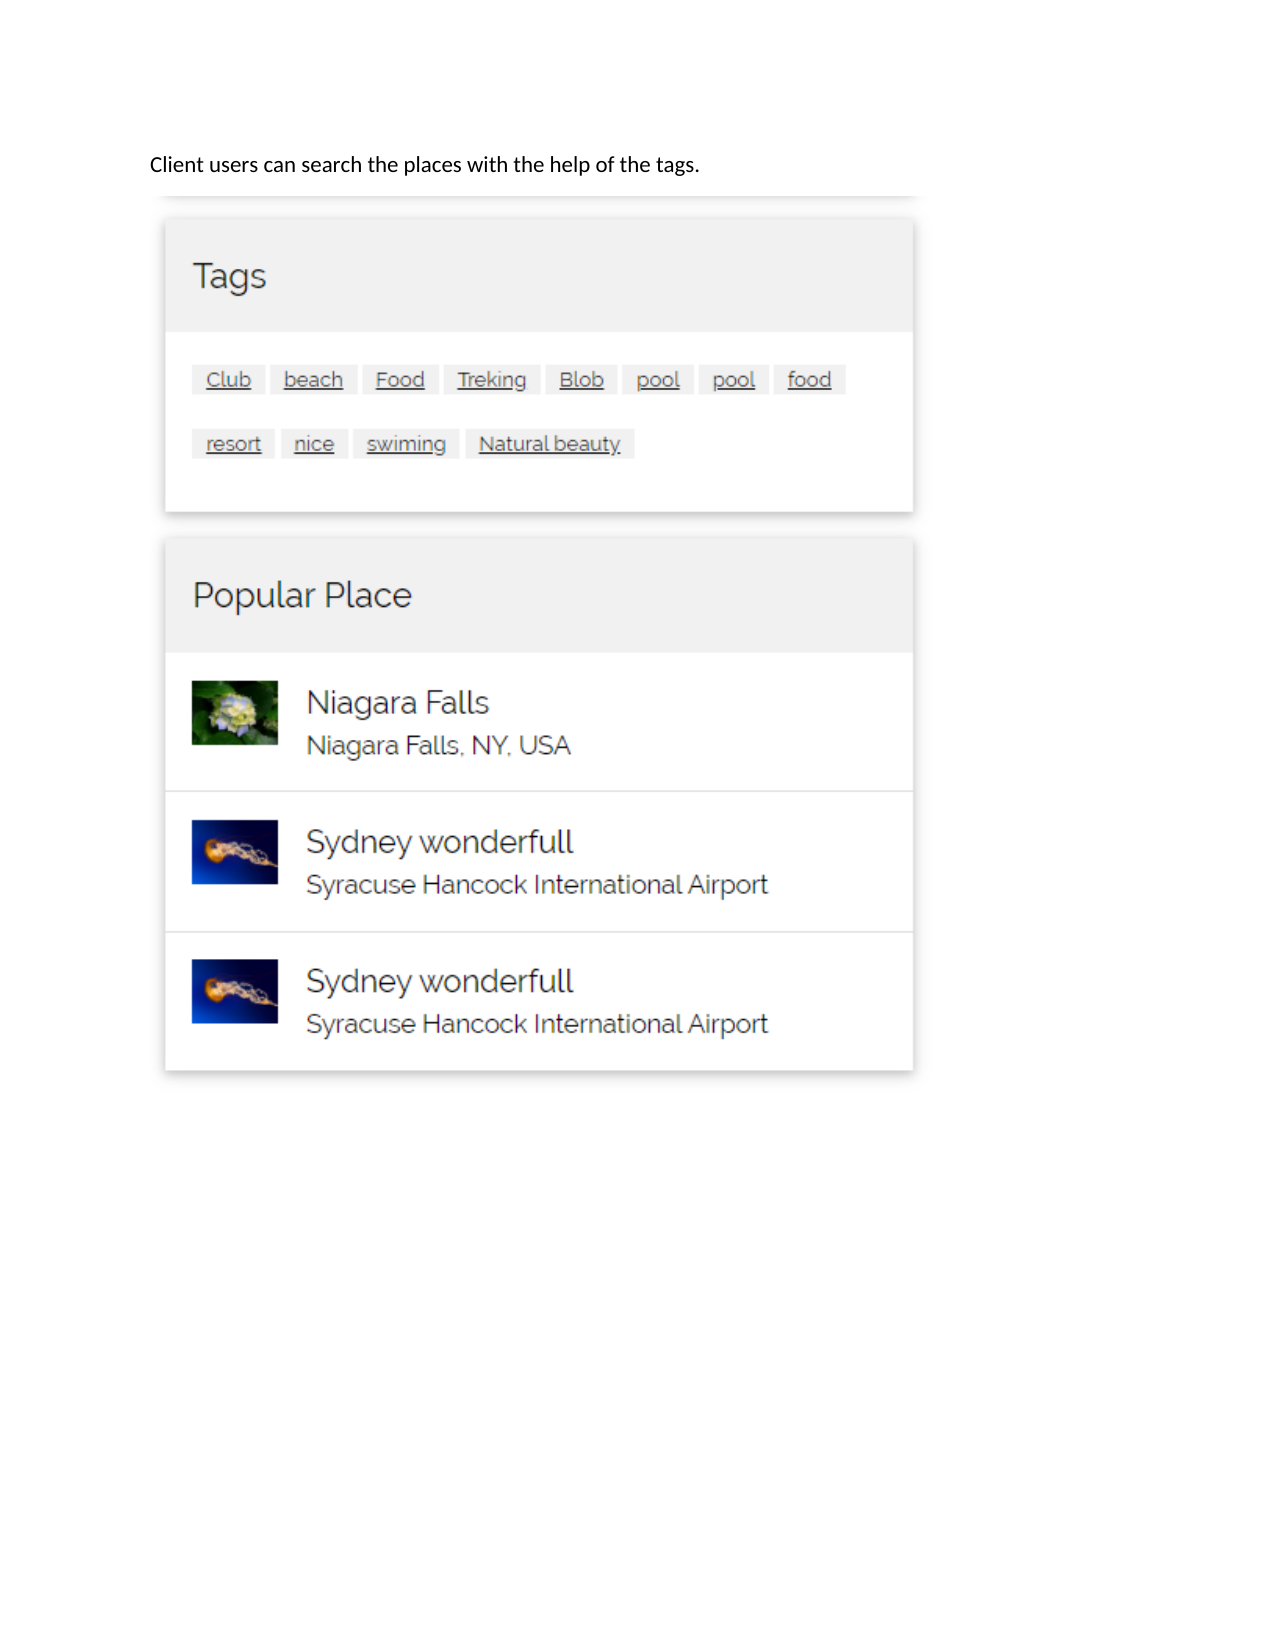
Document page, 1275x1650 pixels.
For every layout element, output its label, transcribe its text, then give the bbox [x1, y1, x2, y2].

picture [150, 196, 979, 1102]
text Client users can search the places with the help of the tags. [150, 150, 1125, 178]
